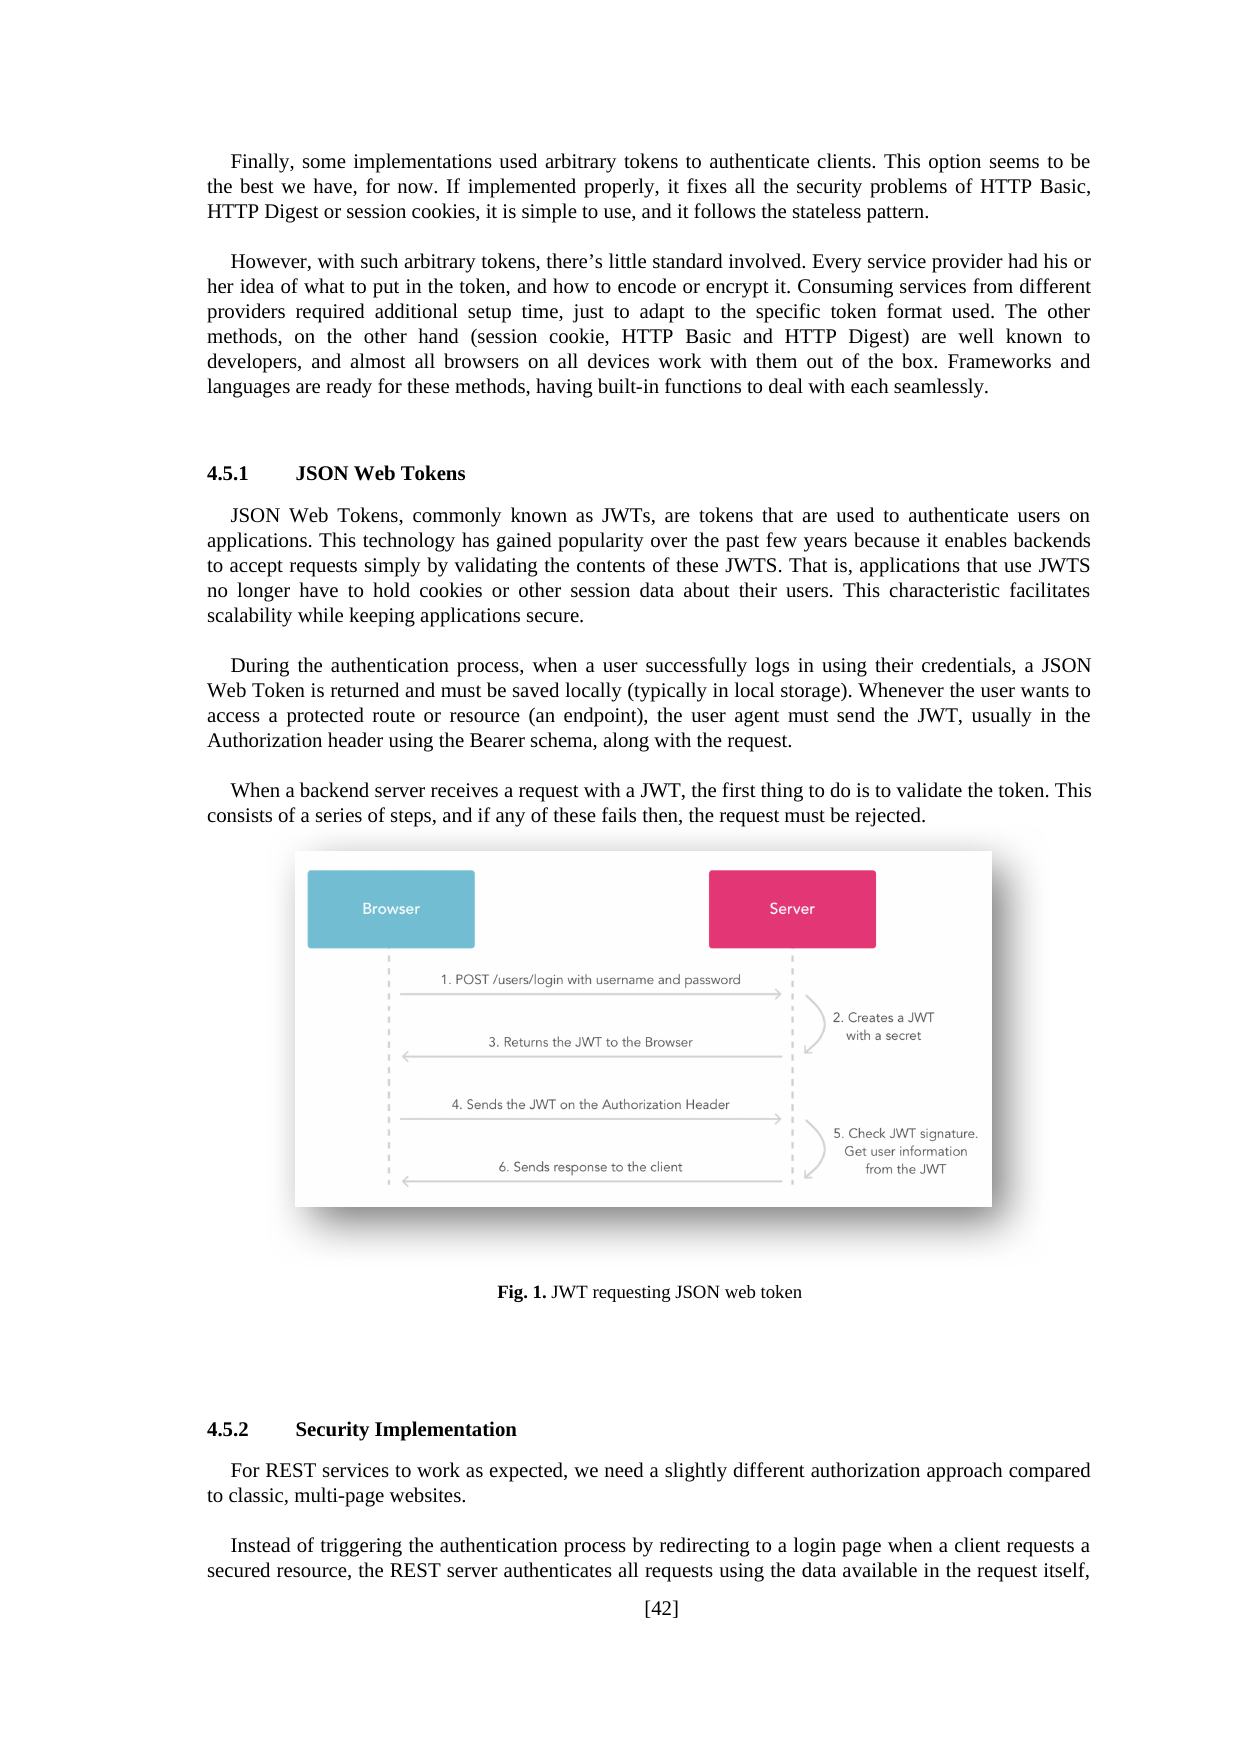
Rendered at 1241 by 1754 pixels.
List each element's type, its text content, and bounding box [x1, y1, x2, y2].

subtitle JSON Web Tokens [207, 460, 1092, 485]
text Finally, some implementations used arbitrary tokens to authenticate clients. This option seems to be the best we have, for now. If implemented properly, it fixes all the security problems of HTTP Basic, HTTP Digest or session cookies, it is simple to use, and it follows the stateless pattern. [207, 148, 1092, 223]
text When a backend server receives a request with a JWT, the first thing to do is to validate the token. This consists of a series of steps, and if any of these fails then, the request must be rejected. [207, 777, 1092, 827]
picture [295, 851, 992, 1207]
text JSON Web Tokens, commonly known as JWTs, are tokens that are used to authenticate users on applications. This technology has gained popularity over the past few years because it enables backends to accept requests simply by validating the contents of these JWTS. That is, applications that use JWTS no longer have to hold cookies or other session data about their users. This characteristic facilitates scalability while keeping applications secure. [207, 502, 1092, 627]
subtitle Security Implementation [207, 1416, 1092, 1441]
text However, with such arbitrary tokens, there’s little standard involved. Every service provider had his or her idea of what to put in the token, and how to encode or encrypt it. Consuming services from different providers required additional setup time, just to adapt to the specific token format used. The other methods, on the other hand (session cookie, HTTP Basic and HTTP Digest) are well known to developers, and almost all browsers on all devices work with them out of the box. Frameworks and languages are ready for these methods, having built-in functions to deal with each seamlessly. [207, 248, 1092, 398]
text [207, 1532, 1092, 1582]
text During the authentication process, when a user successfully logs in using their credentials, a JSON Web Token is returned and must be saved locally (typically in local storage). Whenever the user wants to access a protected route or resource (an endpoint), the user agent must send the JWT, usually in the Authorization header using the Bearer schema, along with the request. [207, 652, 1092, 752]
text For REST services to work as expected, we need a slightly different authorization approach compared to classic, multi-page websites. [207, 1457, 1092, 1507]
